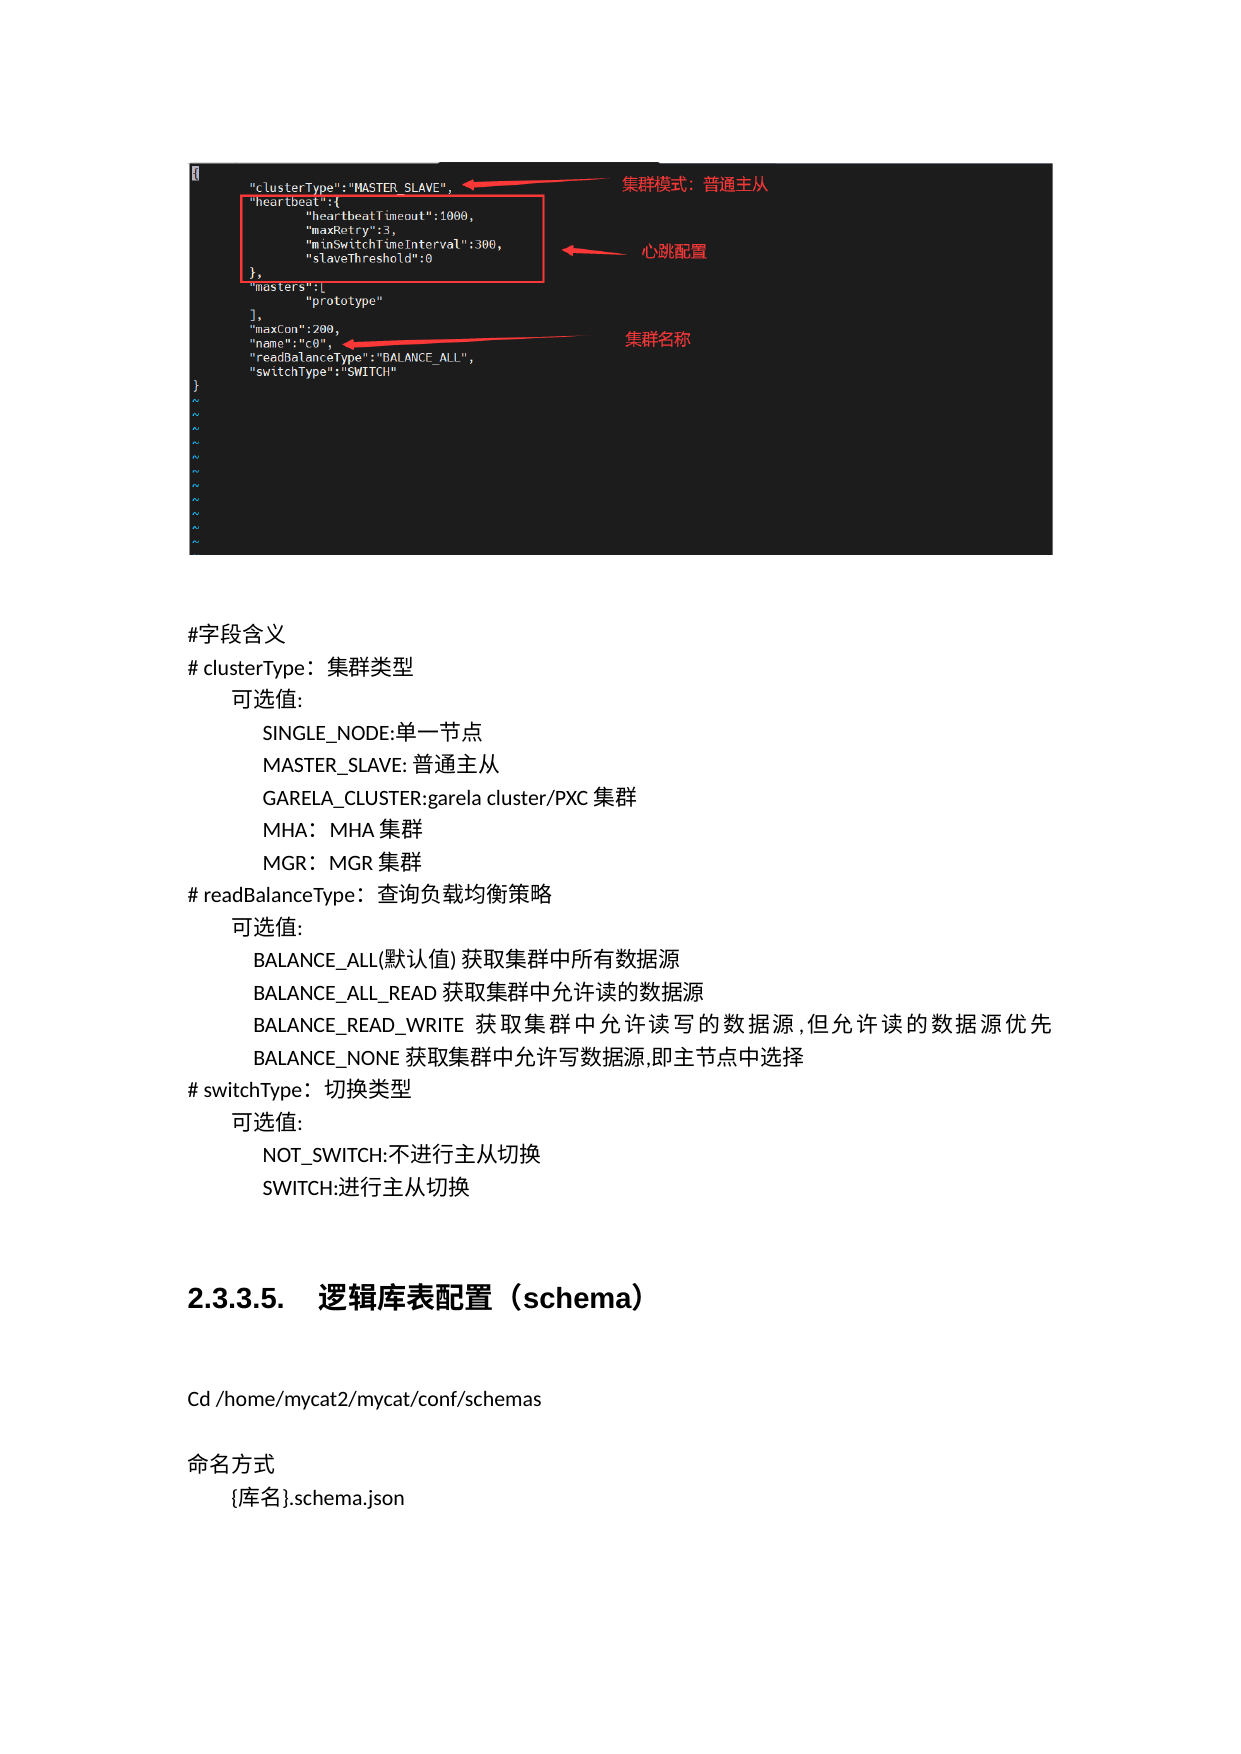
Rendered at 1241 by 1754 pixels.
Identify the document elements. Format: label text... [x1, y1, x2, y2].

text 命名方式 [187, 1447, 1053, 1479]
text NOT_SWITCH:不进行主从切换 [219, 1137, 1053, 1169]
text 可选值: [187, 682, 1053, 714]
text # readBalanceType：查询负载均衡策略 [187, 877, 1053, 909]
picture [187, 162, 1053, 555]
subtitle 逻辑库表配置（schema） [187, 1264, 1053, 1329]
text SWITCH:进行主从切换 [219, 1169, 1053, 1202]
text MHA：MHA 集群 [219, 812, 1053, 844]
text Cd /home/mycat2/mycat/conf/schemas [187, 1382, 1053, 1414]
text BALANCE_ALL_READ 获取集群中允许读的数据源 [209, 974, 1053, 1007]
text 可选值: [187, 909, 1053, 942]
text {库名}.schema.json [187, 1479, 1053, 1512]
text # switchType：切换类型 [187, 1072, 1053, 1104]
text MGR：MGR 集群 [219, 844, 1053, 877]
text SINGLE_NODE:单一节点 [219, 714, 1053, 747]
text BALANCE_ALL(默认值) 获取集群中所有数据源 [209, 942, 1053, 974]
text # clusterType：集群类型 [187, 649, 1053, 682]
text #字段含义 [187, 617, 1053, 649]
text GARELA_CLUSTER:garela cluster/PXC 集群 [219, 779, 1053, 812]
text MASTER_SLAVE: 普通主从 [219, 747, 1053, 779]
text 可选值: [187, 1104, 1053, 1137]
text BALANCE_READ_WRITE 获取集群中允许读写的数据源,但允许读的数据源优先 BALANCE_NONE 获取集群中允许写数据源,即主节点中选择 [253, 1007, 1053, 1072]
